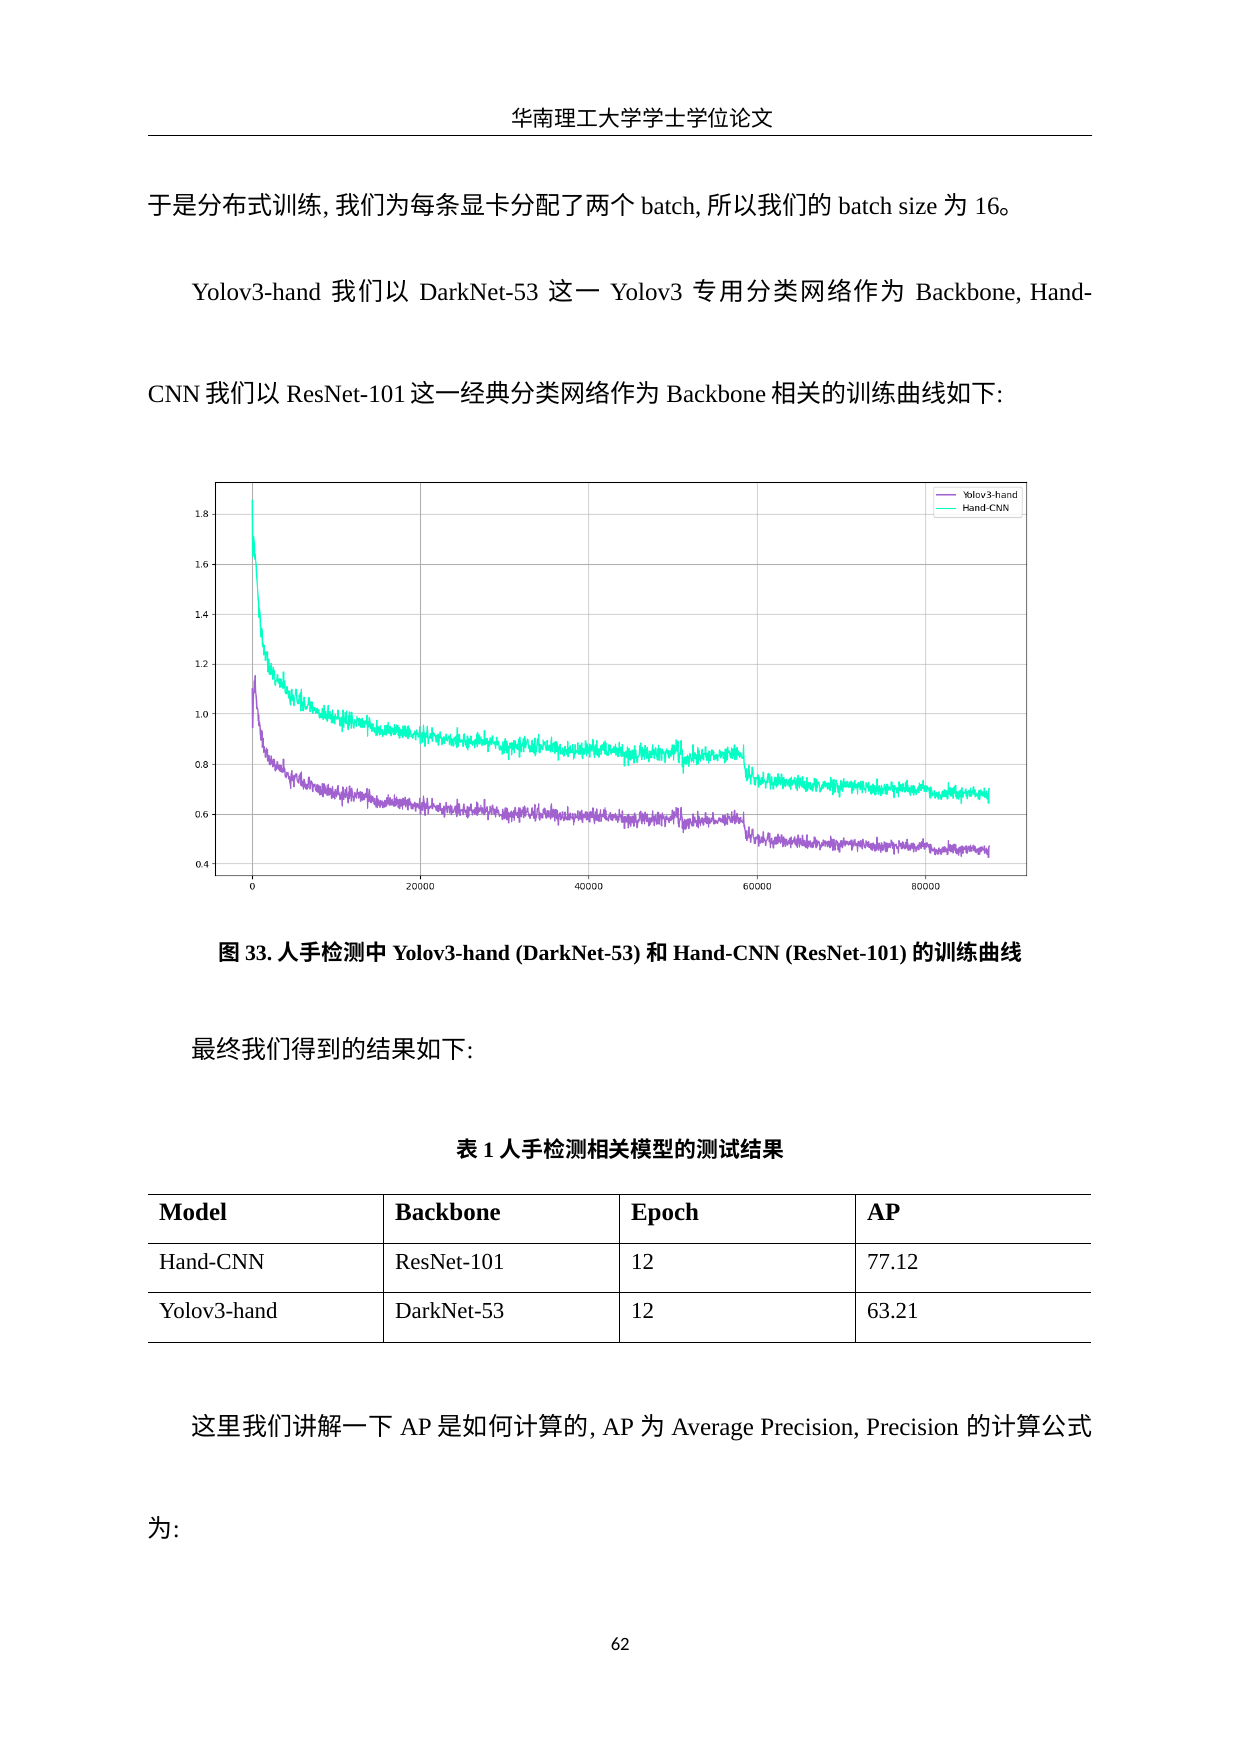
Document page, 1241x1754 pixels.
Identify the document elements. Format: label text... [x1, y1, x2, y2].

table_cell 63.21 [856, 1293, 1091, 1342]
table_header AP [856, 1195, 1091, 1243]
text 最终我们得到的结果如下: [148, 1014, 1092, 1082]
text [148, 170, 1092, 238]
table_cell Hand-CNN [148, 1244, 383, 1292]
table_header Backbone [384, 1195, 619, 1243]
table_cell 12 [620, 1293, 855, 1342]
picture [170, 460, 1071, 897]
table_cell 77.12 [856, 1244, 1091, 1292]
table_cell DarkNet-53 [384, 1293, 619, 1342]
text 这里我们讲解一下 AP 是如何计算的, AP 为 Average Precision, Precision 的计算公式为: [148, 1391, 1092, 1561]
table_cell Yolov3-hand [148, 1293, 383, 1342]
table_header Model [148, 1195, 383, 1243]
table_cell ResNet-101 [384, 1244, 619, 1292]
text 图33. 人手检测中 Yolov3-hand (DarkNet-53) 和 Hand-CNN (ResNet-101) 的训练曲线 [148, 933, 1092, 967]
text Yolov3-hand 我们以 DarkNet-53 这一 Yolov3 专用分类网络作为 Backbone, Hand-CNN我们以 ResNet-101这一经典分类网络作为 Backbone相关的训练曲线如下: [148, 256, 1092, 426]
text 表1 人手检测相关模型的测试结果 [148, 1130, 1092, 1164]
table_header Epoch [620, 1195, 855, 1243]
table_cell 12 [620, 1244, 855, 1292]
